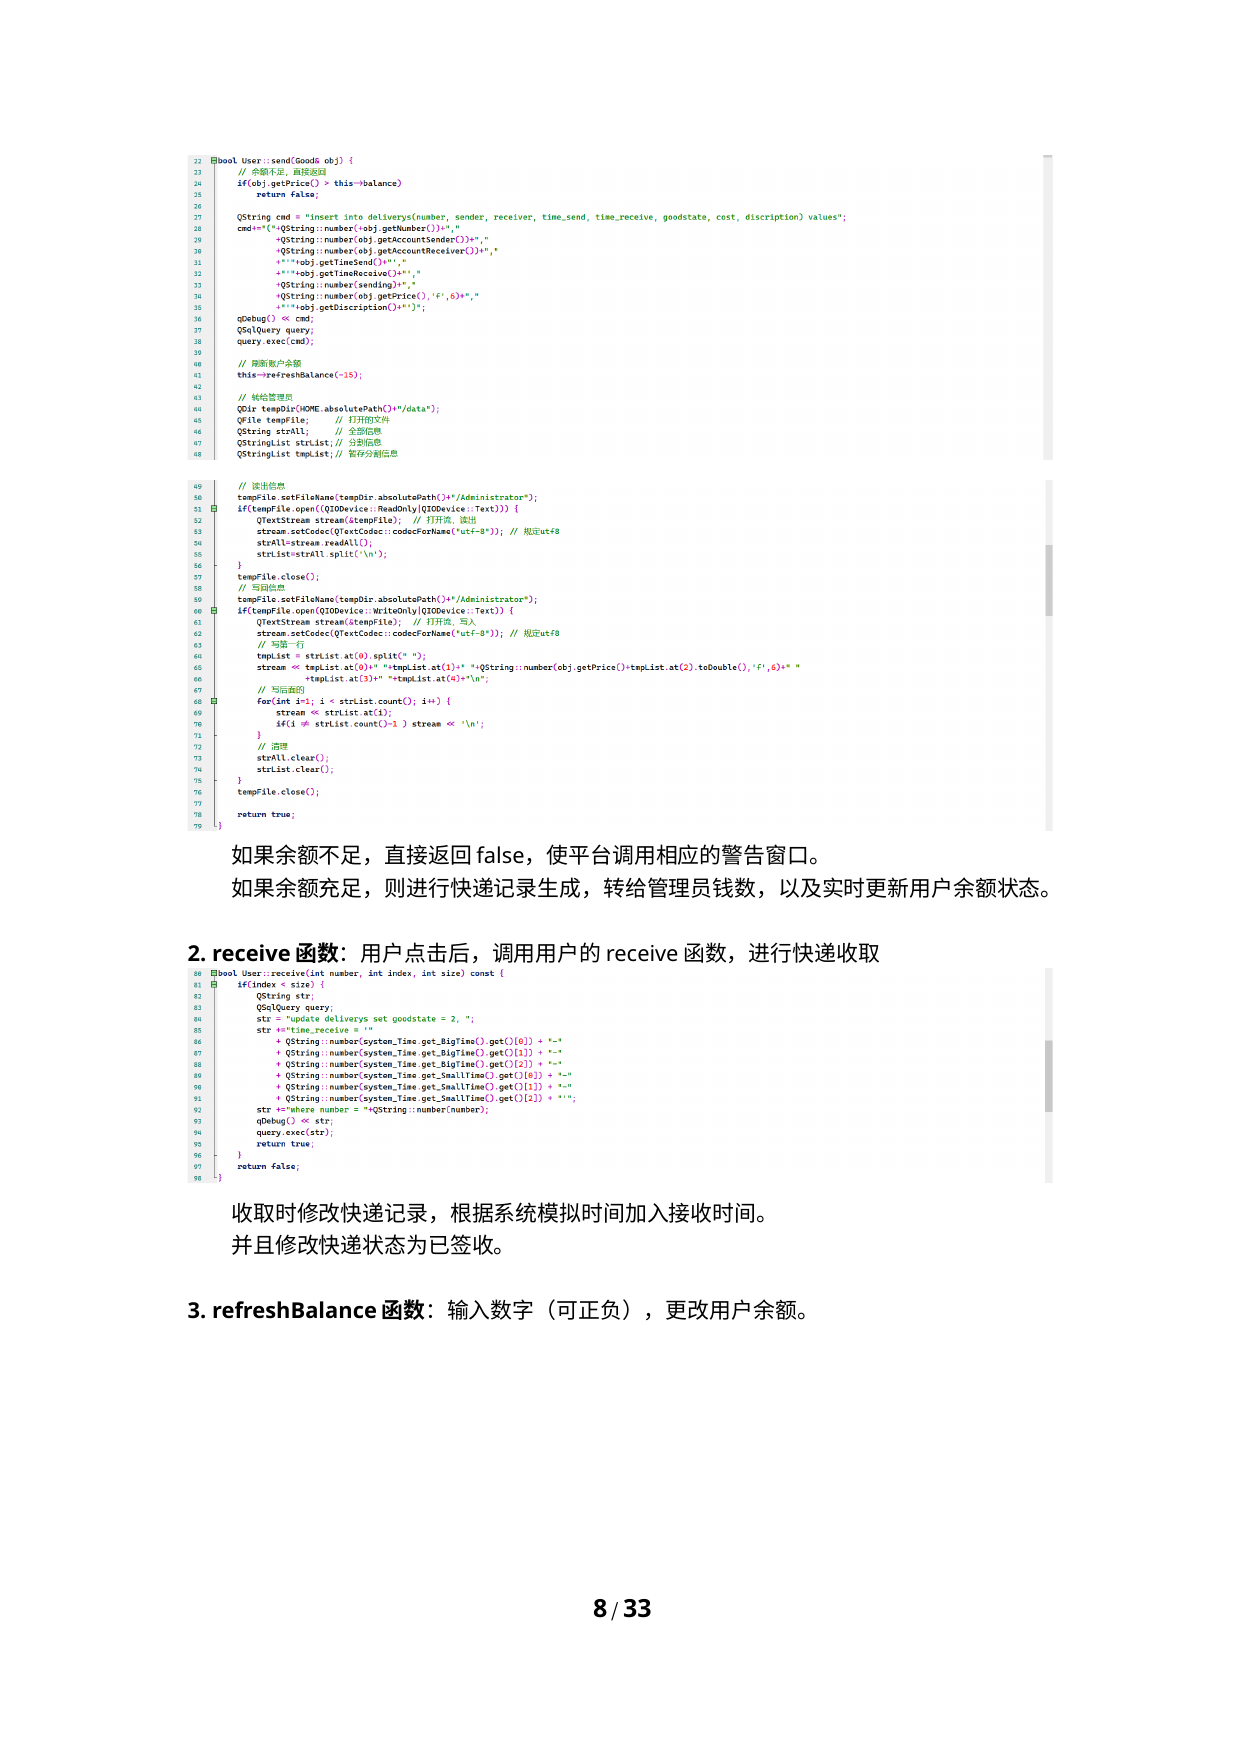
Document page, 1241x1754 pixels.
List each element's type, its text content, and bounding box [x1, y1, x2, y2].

text 如果余额不足，直接返回false，使平台调用相应的警告窗口。 [187, 838, 1053, 871]
text 2. receive函数：用户点击后，调用用户的receive函数，进行快递收取 [187, 936, 1053, 968]
text 并且修改快递状态为已签收。 [187, 1228, 1053, 1261]
text 3. refreshBalance函数：输入数字（可正负），更改用户余额。 [187, 1293, 1053, 1326]
text 收取时修改快递记录，根据系统模拟时间加入接收时间。 [187, 1196, 1053, 1228]
text 如果余额充足，则进行快递记录生成，转给管理员钱数，以及实时更新用户余额状态。 [187, 871, 1053, 903]
picture [187, 480, 1053, 831]
picture [187, 155, 1053, 460]
picture [187, 968, 1053, 1183]
